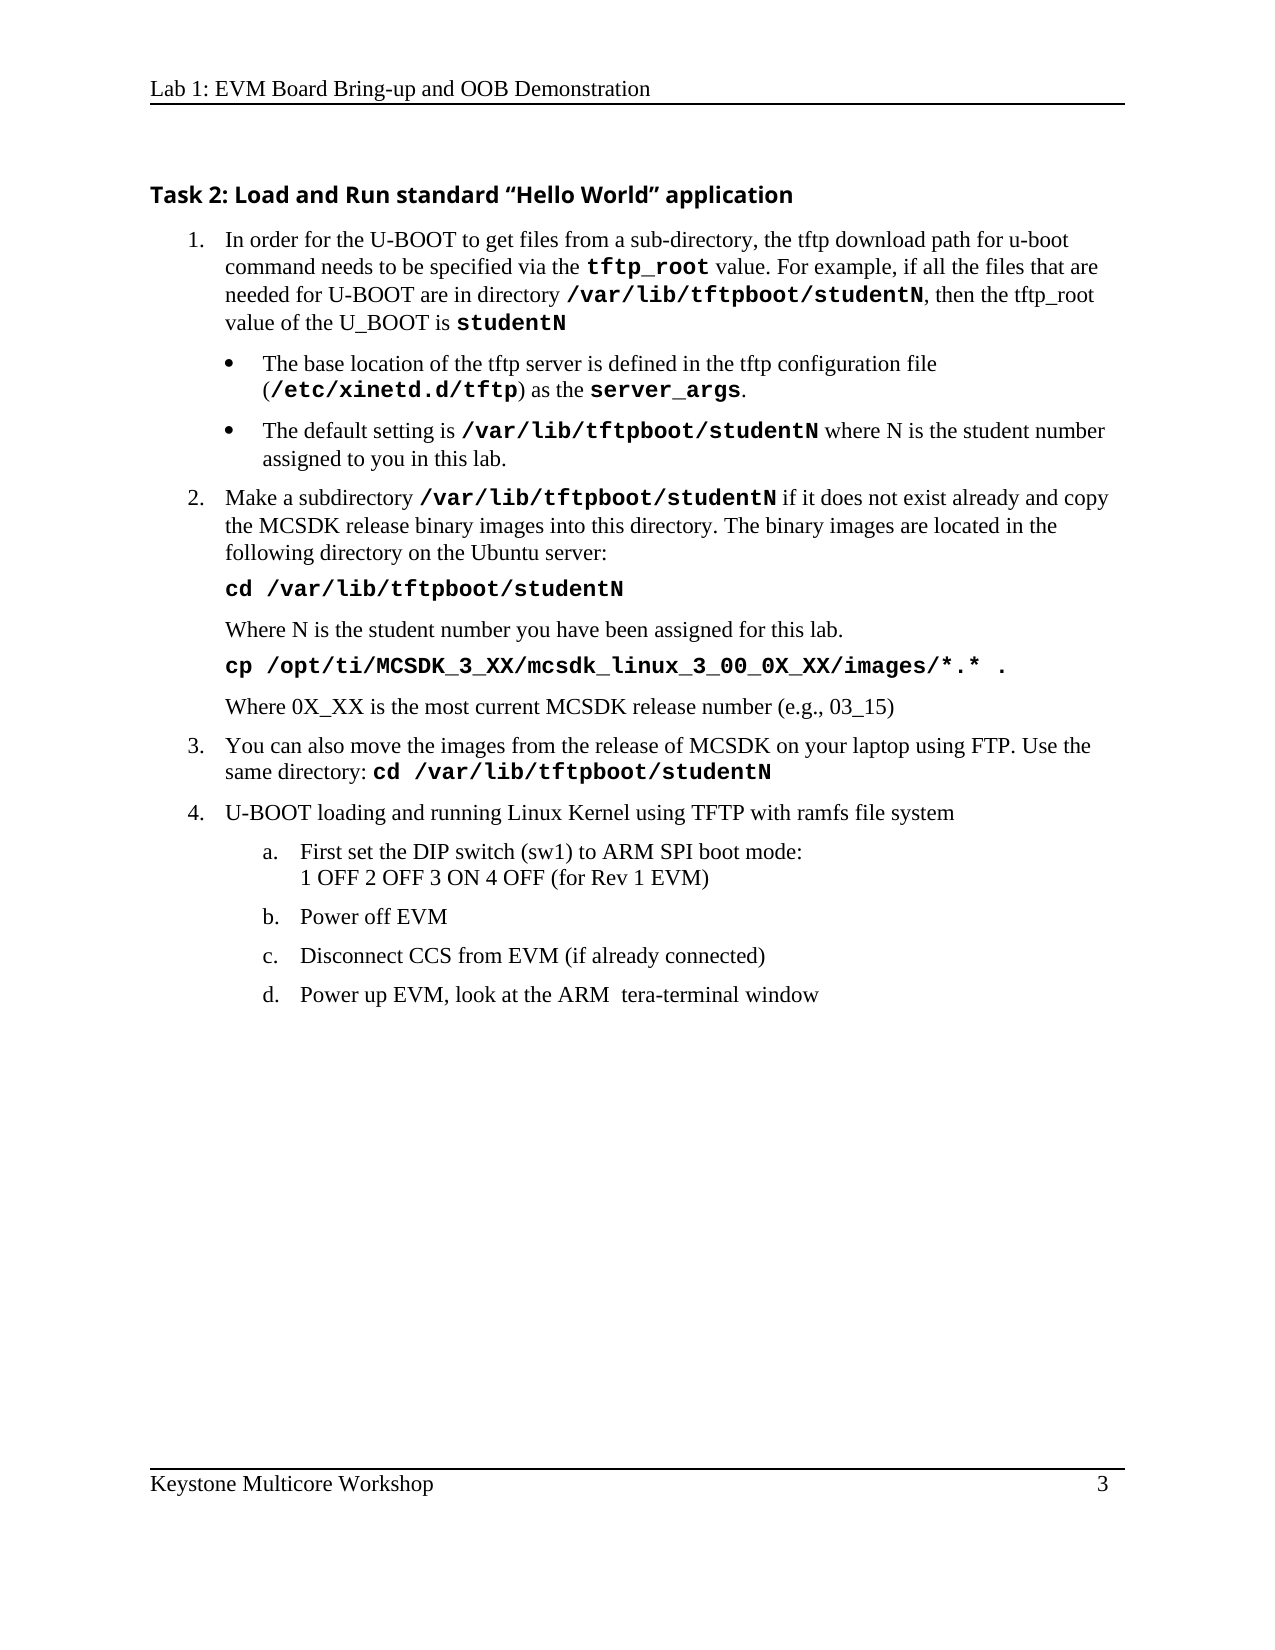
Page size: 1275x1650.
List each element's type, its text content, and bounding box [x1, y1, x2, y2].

subtitle Task 2: Load and Run standard “Hello World” application [150, 178, 1125, 210]
list Disconnect CCS from EVM (if already connected) [262, 942, 1125, 968]
list Make a subdirectory /var/lib/tftpboot/studentN if it does not exist already and copy the MCSDK release binary images into this directory. The binary images are located in the following directory on the Ubuntu server: [187, 484, 1125, 565]
text cp /opt/ti/MCSDK_3_XX/mcsdk_linux_3_00_0X_XX/images/*.* . [225, 655, 1125, 681]
list The base location of the tftp server is defined in the tftp configuration file (/etc/xinetd.d/tftp) as the server_args. [225, 350, 1125, 404]
text cd /var/lib/tftpboot/studentN [225, 577, 1125, 603]
text Where N is the student number you have been assigned for this lab. [225, 616, 1125, 642]
list You can also move the images from the release of MCSDK on your laptop using FTP. Use the same directory: cd /var/lib/tftpboot/studentN [187, 732, 1125, 787]
list U-BOOT loading and running Linux Kernel using TFTP with ramfs file system [187, 799, 1125, 826]
list Power up EVM, look at the ARM tera-terminal window [262, 981, 1125, 1007]
list The default setting is /var/lib/tftpboot/studentN where N is the student number assigned to you in this lab. [225, 417, 1125, 472]
list First set the DIP switch (sw1) to ARM SPI boot mode: 1 OFF 2 OFF 3 ON 4 OFF (for Rev 1 EVM) [262, 838, 1125, 891]
list Power off EVM [262, 903, 1125, 929]
list In order for the U-BOOT to get files from a sub-directory, the tftp download path for u-boot command needs to be specified via the tftp_root value. For example, if all the files that are needed for U-BOOT are in directory /var/lib/tftpboot/studentN, then the tftp_root value of the U_BOOT is studentN [187, 226, 1125, 337]
text Where 0X_XX is the most current MCSDK release number (e.g., 03_15) [187, 693, 1125, 719]
